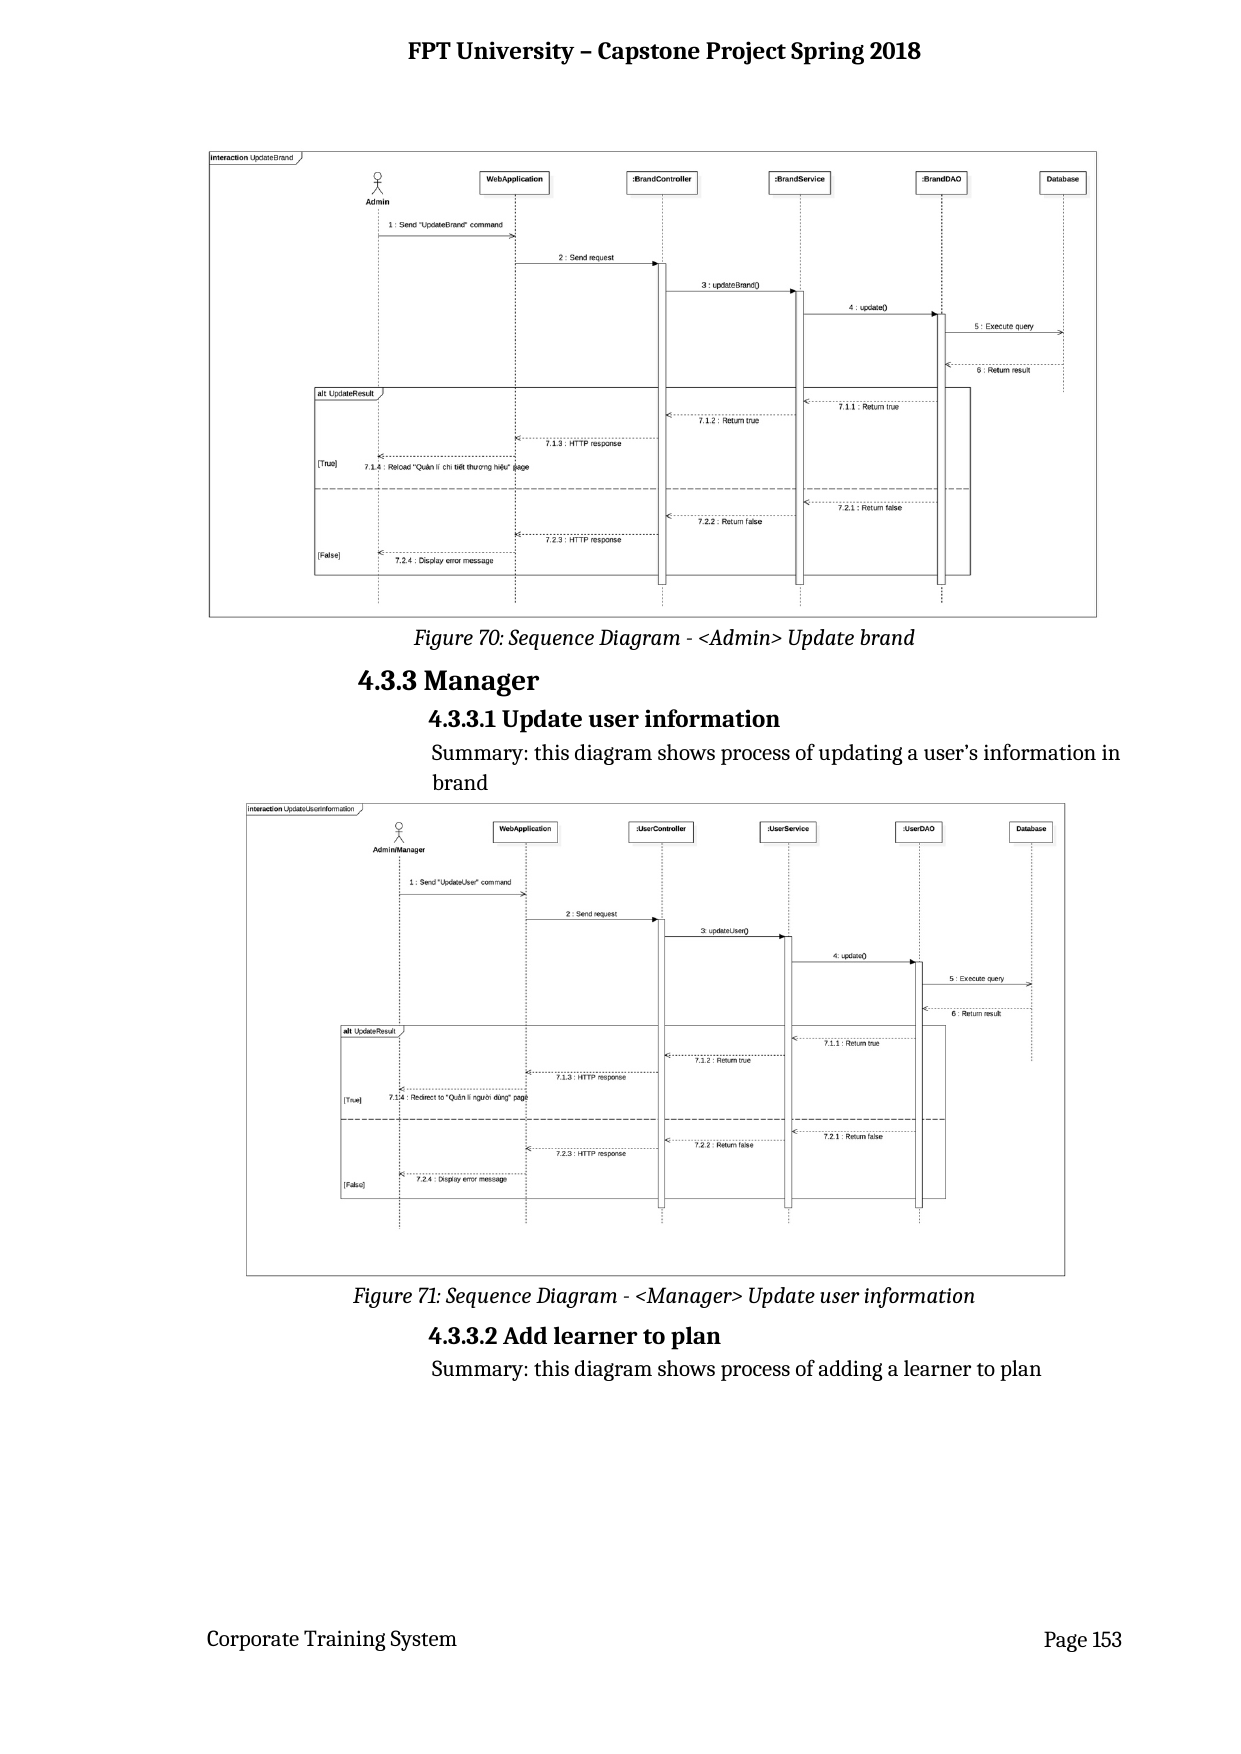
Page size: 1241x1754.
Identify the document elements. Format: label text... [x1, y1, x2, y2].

picture [206, 147, 1122, 621]
picture [242, 800, 1087, 1279]
subtitle 4.3.3.1 Update user information [428, 705, 1124, 734]
text Figure 70: Sequence Diagram - <Admin> Update brand [207, 624, 1122, 651]
text Figure 71: Sequence Diagram - <Manager> Update user information [207, 1282, 1122, 1309]
text Summary: this diagram shows process of updating a user’s information in brand [432, 739, 1122, 796]
subtitle 4.3.3.2 Add learner to plan [428, 1322, 1124, 1351]
subtitle 4.3.3 Manager [357, 664, 1124, 697]
text Summary: this diagram shows process of adding a learner to plan [432, 1356, 1122, 1382]
